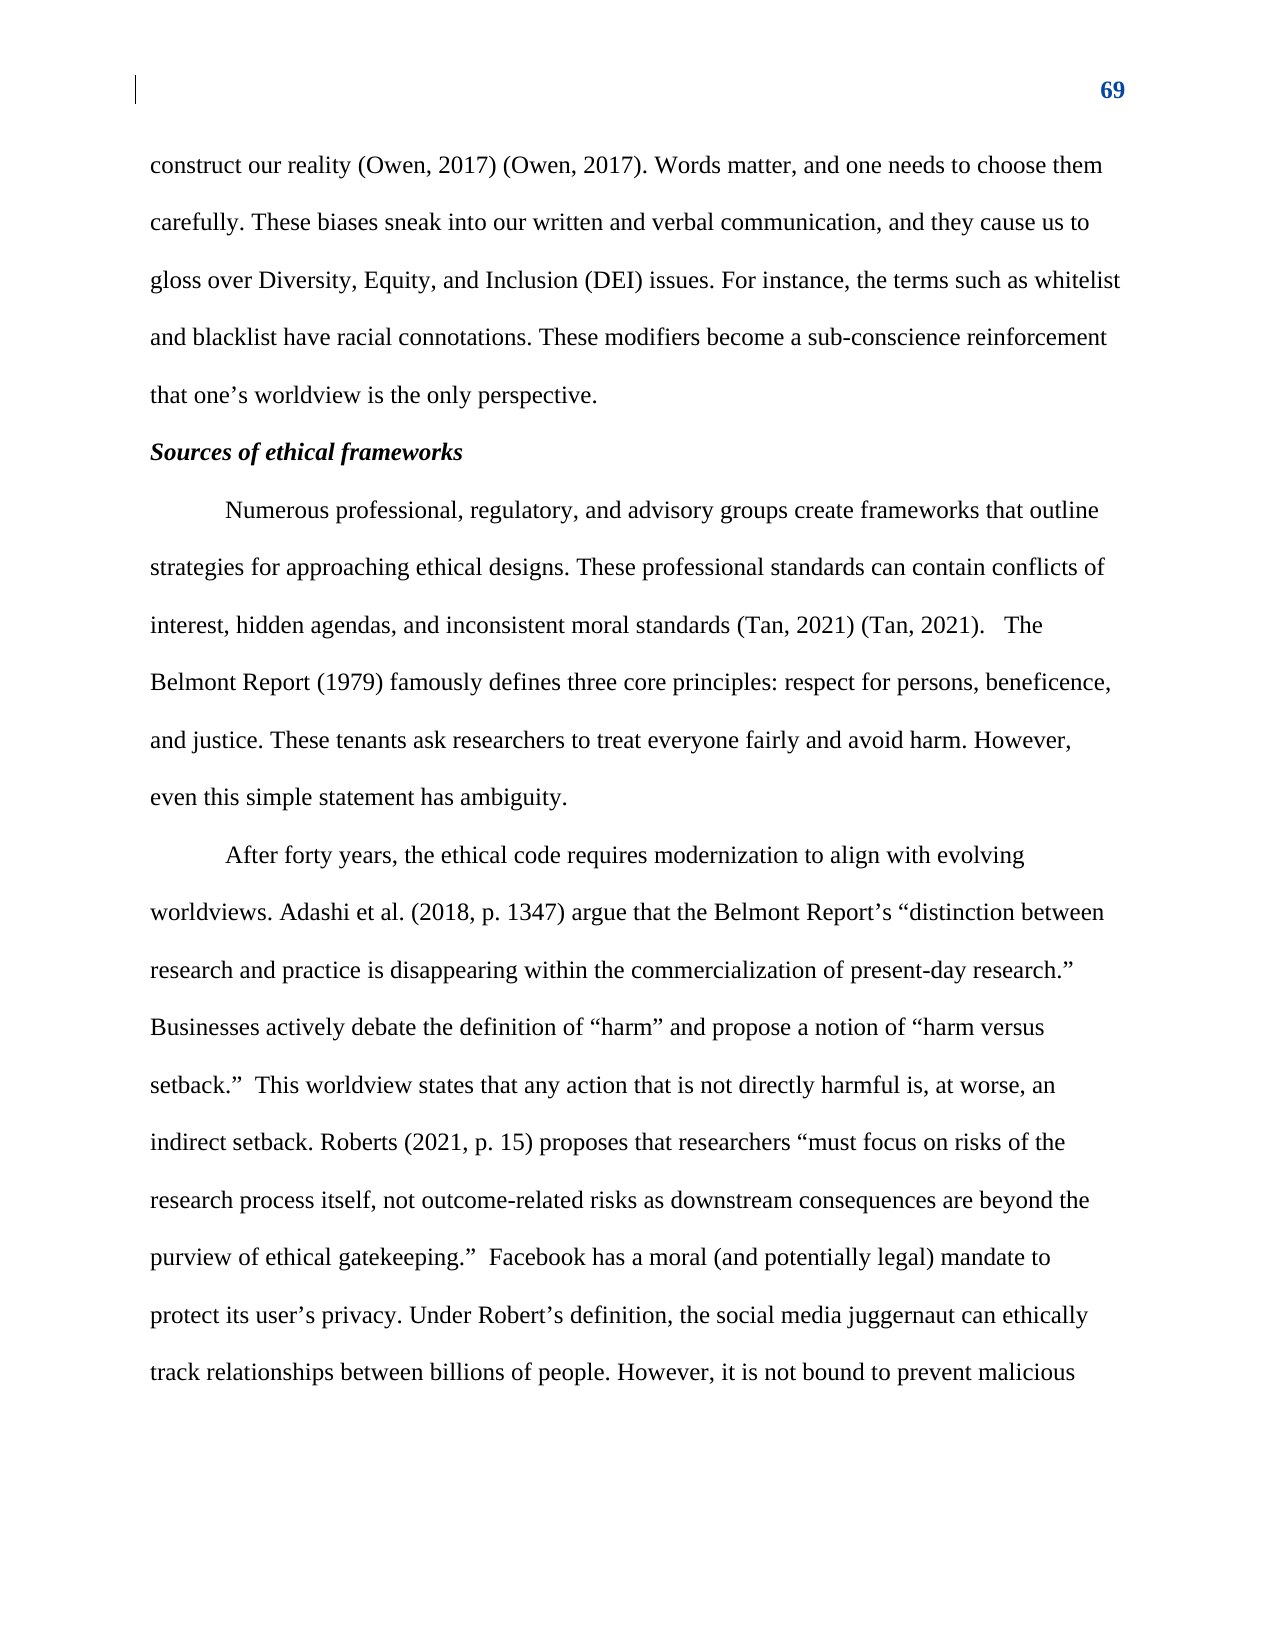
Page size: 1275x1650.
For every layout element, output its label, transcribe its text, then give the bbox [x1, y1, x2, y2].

text Numerous professional, regulatory, and advisory groups create frameworks that outline strategies for approaching ethical designs. These professional standards can contain conflicts of interest, hidden agendas, and inconsistent moral standards. The Belmont Report (1979) famously defines three core principles: respect for persons, beneficence, and justice. These tenants ask researchers to treat everyone fairly and avoid harm. However, even this simple statement has ambiguity. [150, 495, 1125, 811]
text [150, 150, 1125, 409]
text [150, 840, 1125, 1386]
subtitle Sources of ethical frameworks [150, 437, 1125, 466]
